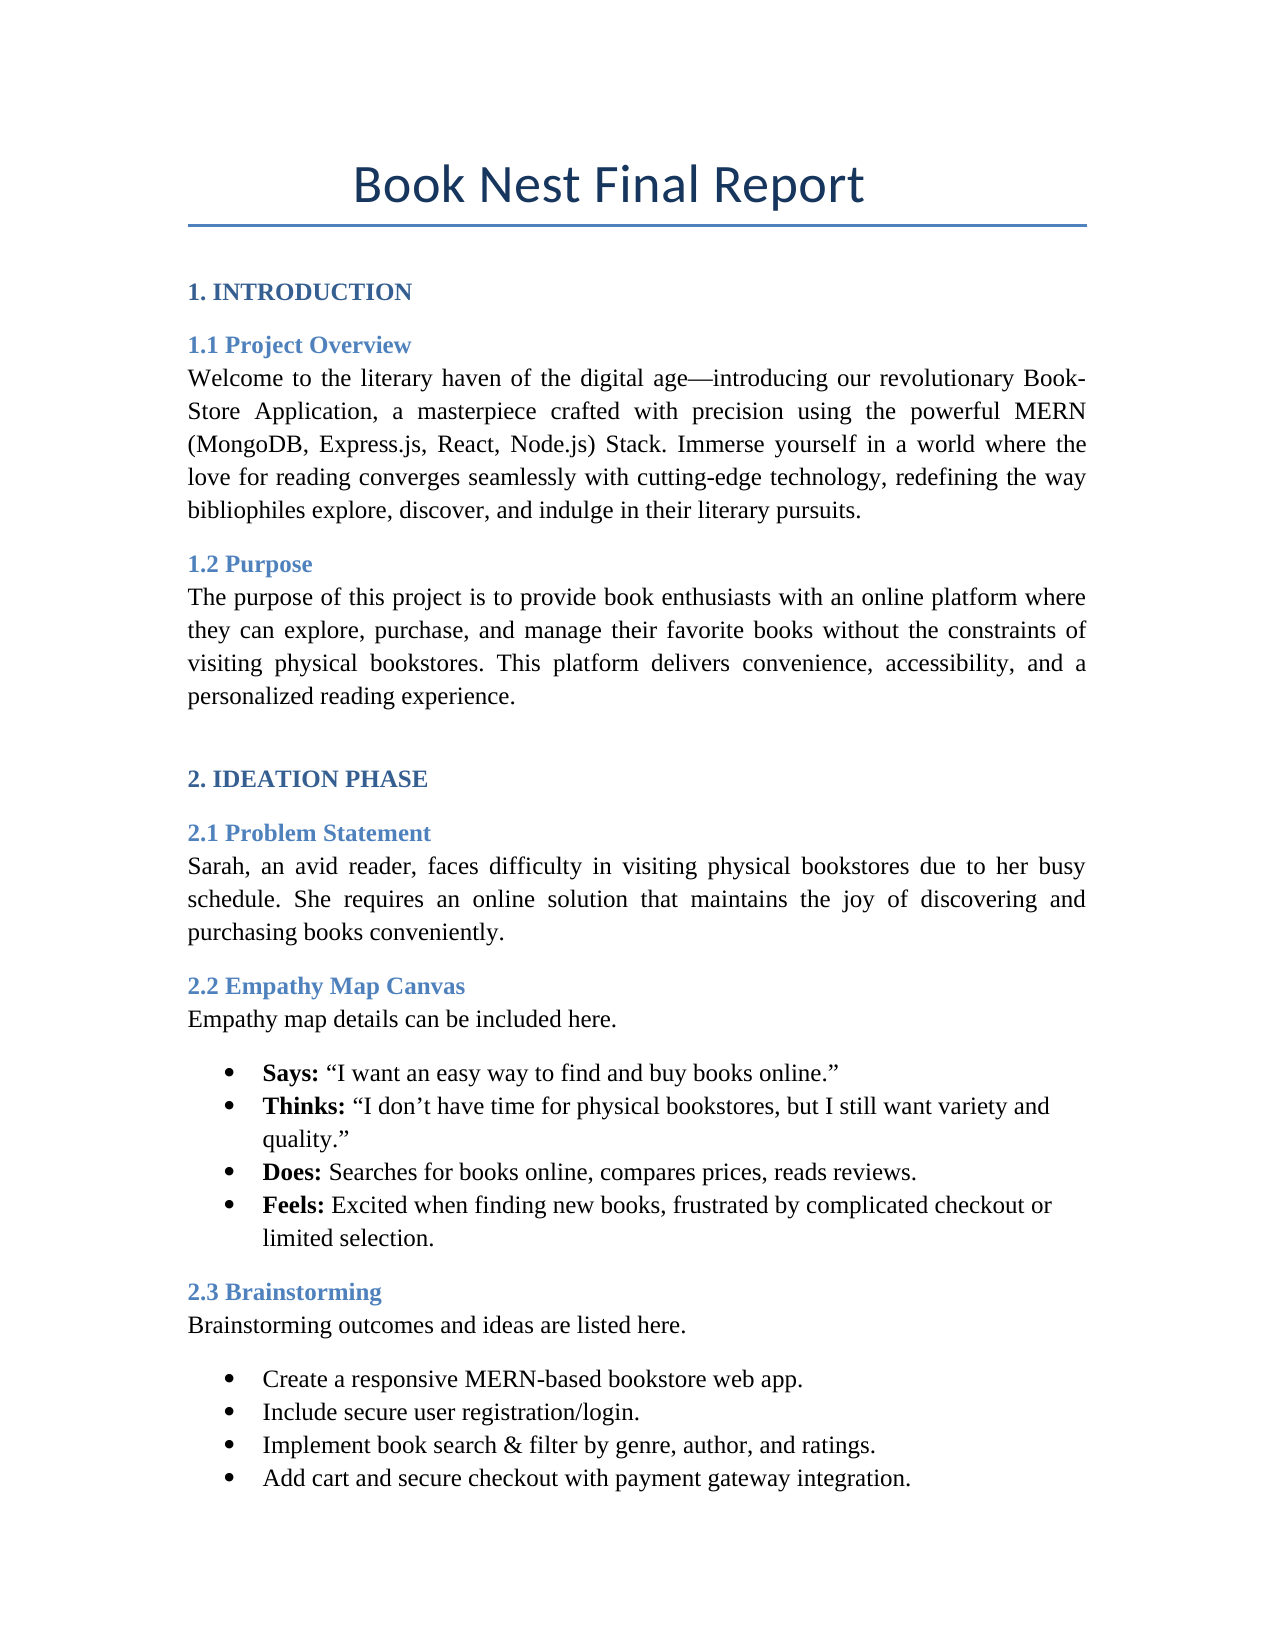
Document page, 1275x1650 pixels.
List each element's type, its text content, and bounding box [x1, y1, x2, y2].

text Empathy map details can be included here. [187, 1004, 1087, 1033]
list Include secure user registration/login. [225, 1397, 1087, 1426]
text The purpose of this project is to provide book enthusiasts with an online platform where they can explore, purchase, and manage their favorite books without the constraints of visiting physical bookstores. This platform delivers convenience, accessibility, and a personalized reading experience. [187, 582, 1087, 710]
list Add cart and secure checkout with payment gateway integration. [225, 1463, 1087, 1492]
text Welcome to the literary haven of the digital age—introducing our revolutionary Book-Store Application, a masterpiece crafted with precision using the powerful MERN (MongoDB, Express.js, React, Node.js) Stack. Immerse yourself in a world where the love for reading converges seamlessly with cutting-edge technology, redefining the way bibliophiles explore, discover, and indulge in their literary pursuits. [187, 363, 1087, 524]
subtitle 2.1 Problem Statement [187, 818, 1087, 847]
subtitle 1.2 Purpose [187, 549, 1087, 578]
text Sarah, an avid reader, faces difficulty in visiting physical bookstores due to her busy schedule. She requires an online solution that maintains the joy of discovering and purchasing books conveniently. [187, 851, 1087, 946]
list Feels: Excited when finding new books, frustrated by complicated checkout or limited selection. [225, 1190, 1087, 1252]
list Implement book search & filter by genre, author, and ratings. [225, 1430, 1087, 1459]
subtitle 2. IDEATION PHASE [187, 764, 1087, 793]
title Book Nest Final Report [187, 150, 1087, 227]
subtitle 2.2 Empathy Map Canvas [187, 971, 1087, 1000]
subtitle 1. INTRODUCTION [187, 277, 1087, 305]
text Brainstorming outcomes and ideas are listed here. [187, 1310, 1087, 1339]
list Says: “I want an easy way to find and buy books online.” [225, 1058, 1087, 1087]
subtitle 1.1 Project Overview [187, 330, 1087, 359]
list Create a responsive MERN-based bookstore web app. [225, 1364, 1087, 1393]
list Does: Searches for books online, compares prices, reads reviews. [225, 1157, 1087, 1186]
subtitle 2.3 Brainstorming [187, 1277, 1087, 1306]
list Thinks: “I don’t have time for physical bookstores, but I still want variety and quality.” [225, 1091, 1087, 1153]
